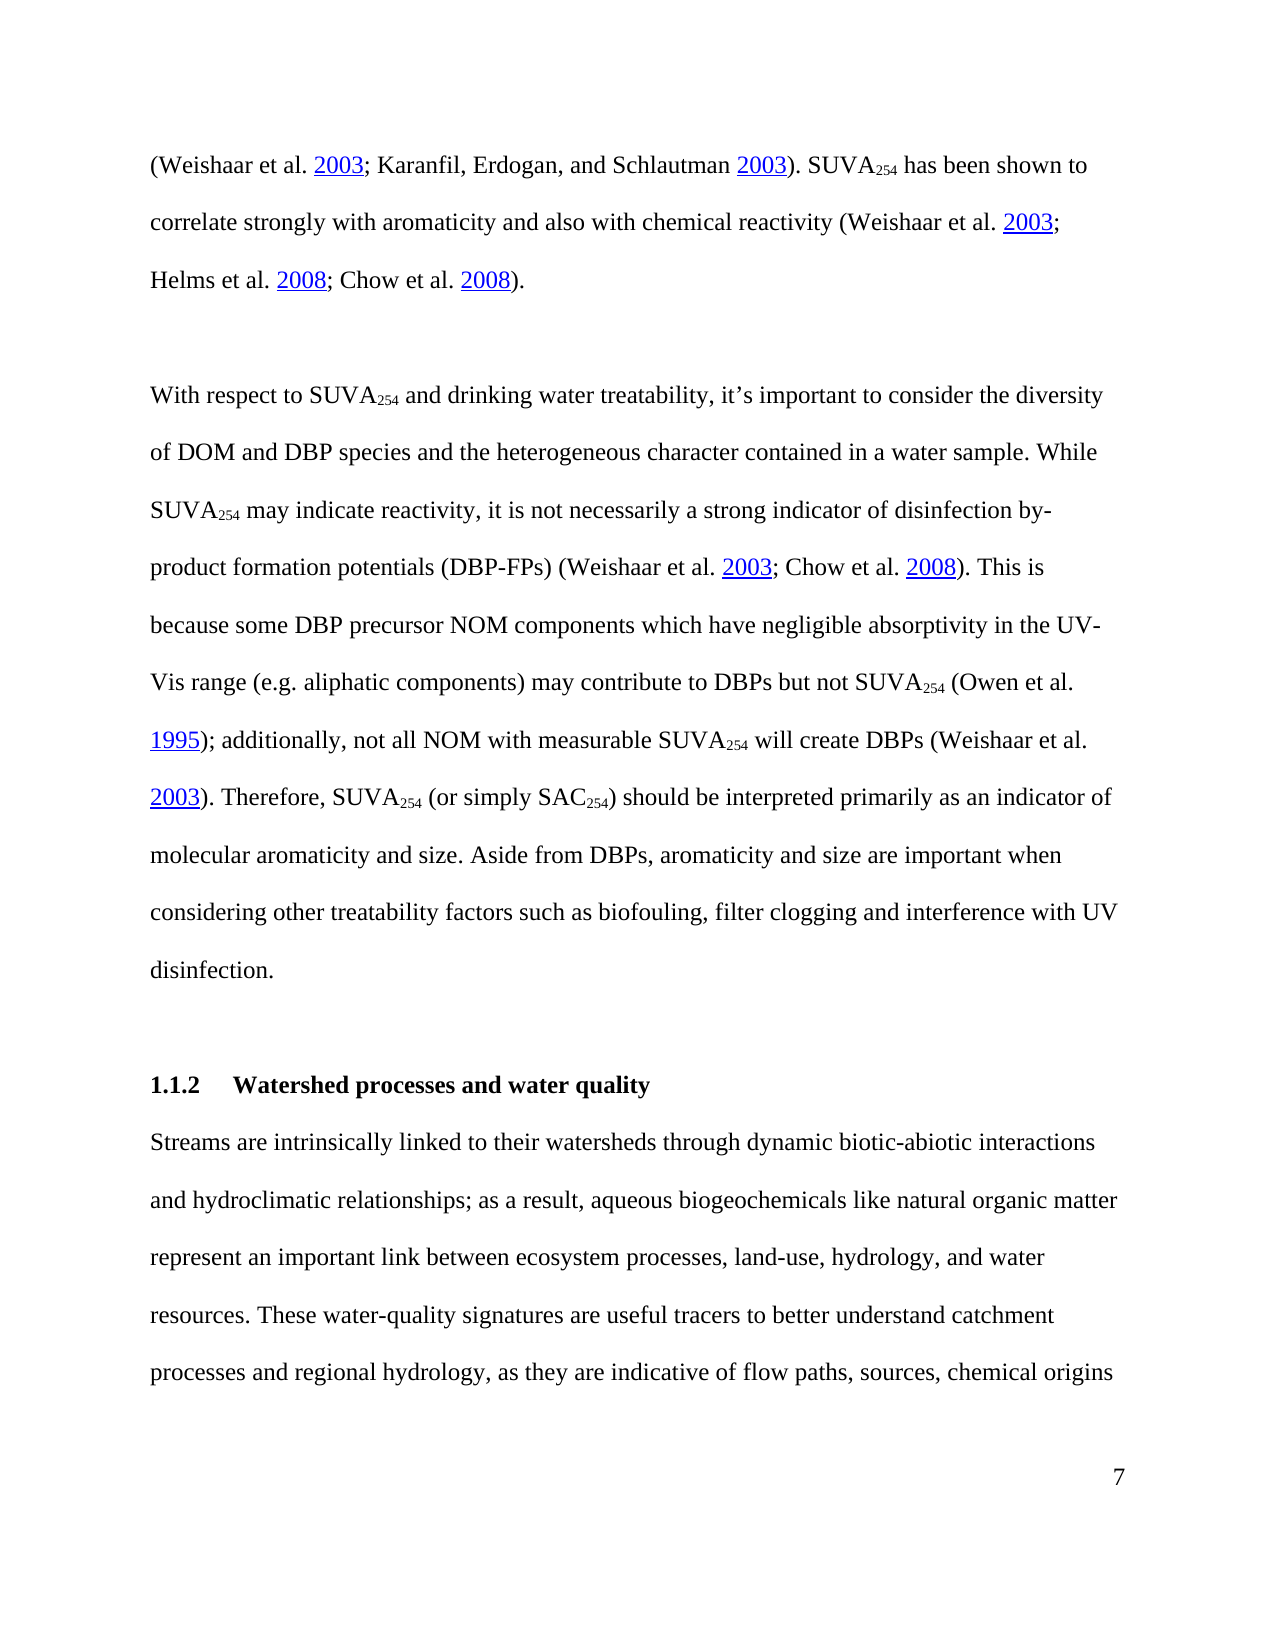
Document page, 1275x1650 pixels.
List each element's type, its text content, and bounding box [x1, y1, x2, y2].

subtitle Watershed processes and water quality [150, 1070, 1125, 1099]
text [150, 150, 1125, 294]
text With respect to SUVA254 and drinking water treatability, it’s important to consider the diversity of DOM and DBP species and the heterogeneous character contained in a water sample. While SUVA254 may indicate reactivity, it is not necessarily a strong indicator of disinfection by-product formation potentials (DBP-FPs) (Weishaar et al. 2003; Chow et al. 2008). This is because some DBP precursor NOM components which have negligible absorptivity in the UV-Vis range (e.g. aliphatic components) may contribute to DBPs but not SUVA254 (Owen et al. 1995); additionally, not all NOM with measurable SUVA254 will create DBPs (Weishaar et al. 2003). Therefore, SUVA254 (or simply SAC254) should be interpreted primarily as an indicator of molecular aromaticity and size. Aside from DBPs, aromaticity and size are important when considering other treatability factors such as biofouling, filter clogging and interference with UV disinfection. [150, 380, 1125, 984]
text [150, 1127, 1125, 1386]
